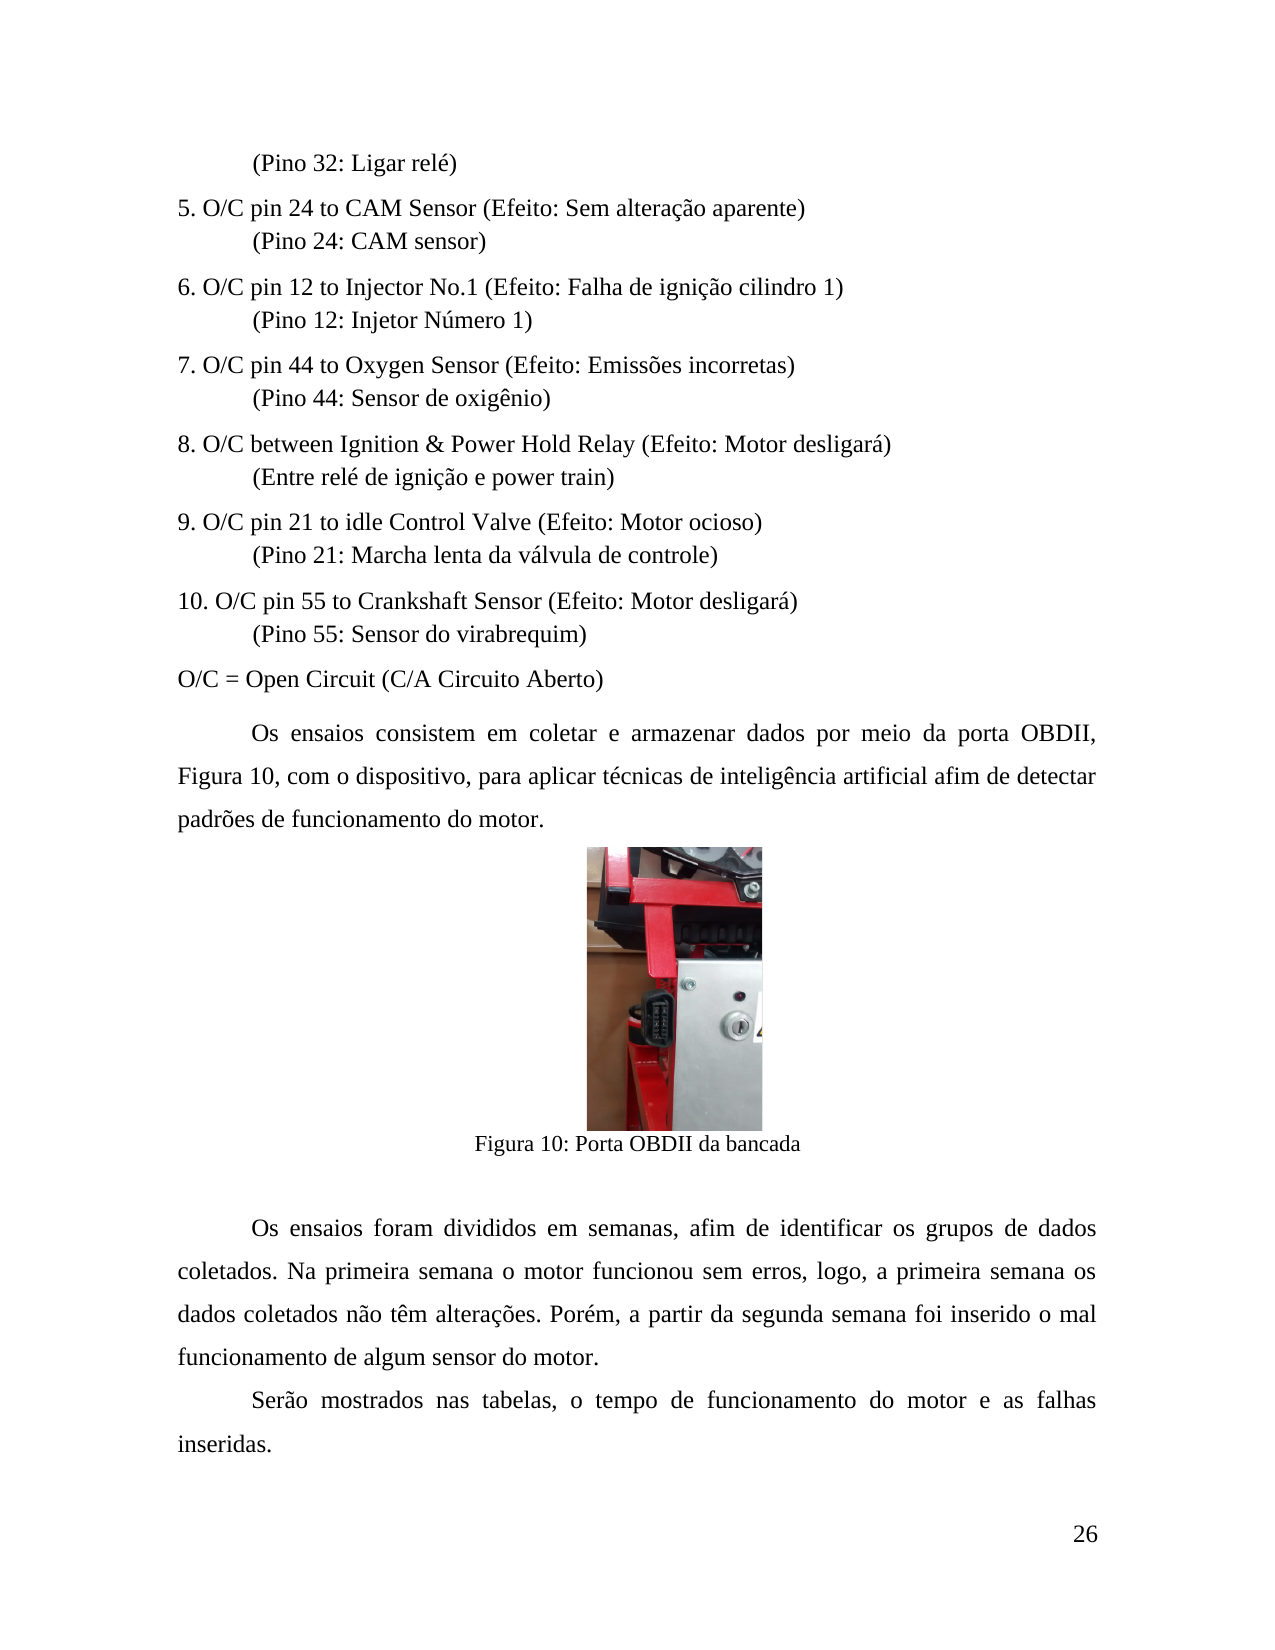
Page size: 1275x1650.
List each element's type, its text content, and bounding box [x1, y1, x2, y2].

text O/C = Open Circuit (C/A Circuito Aberto) [177, 664, 1211, 693]
picture [586, 847, 763, 1131]
text (Pino 12: Injetor Número 1) [177, 305, 1211, 333]
text 5. O/C pin 24 to CAM Sensor (Efeito: Sem alteração aparente) [177, 193, 1211, 222]
text 6. O/C pin 12 to Injector No.1 (Efeito: Falha de ignição cilindro 1) [177, 272, 1211, 300]
text 10. O/C pin 55 to Crankshaft Sensor (Efeito: Motor desligará) [177, 586, 1211, 614]
text (Pino 44: Sensor de oxigênio) [177, 383, 1211, 412]
text (Pino 32: Ligar relé) [177, 148, 1211, 176]
text (Entre relé de ignição e power train) [177, 462, 1211, 491]
text (Pino 55: Sensor do virabrequim) [177, 619, 1211, 648]
text 9. O/C pin 21 to idle Control Valve (Efeito: Motor ocioso) [177, 507, 1211, 536]
text Os ensaios foram divididos em semanas, afim de identificar os grupos de dados coletados. Na primeira semana o motor funcionou sem erros, logo, a primeira semana os dados coletados não têm alterações. Porém, a partir da segunda semana foi inserido o mal funcionamento de algum sensor do motor. [177, 1213, 1098, 1371]
text Figura 10: Porta OBDII da bancada [177, 1130, 1098, 1157]
text 7. O/C pin 44 to Oxygen Sensor (Efeito: Emissões incorretas) [177, 350, 1211, 379]
text Os ensaios consistem em coletar e armazenar dados por meio da porta OBDII, Figura 10, com o dispositivo, para aplicar técnicas de inteligência artificial afim de detectar padrões de funcionamento do motor. [177, 718, 1098, 833]
text (Pino 21: Marcha lenta da válvula de controle) [177, 540, 1211, 569]
text (Pino 24: CAM sensor) [177, 226, 1211, 255]
text Serão mostrados nas tabelas, o tempo de funcionamento do motor e as falhas inseridas. [177, 1386, 1098, 1457]
text 8. O/C between Ignition & Power Hold Relay (Efeito: Motor desligará) [177, 429, 1211, 457]
